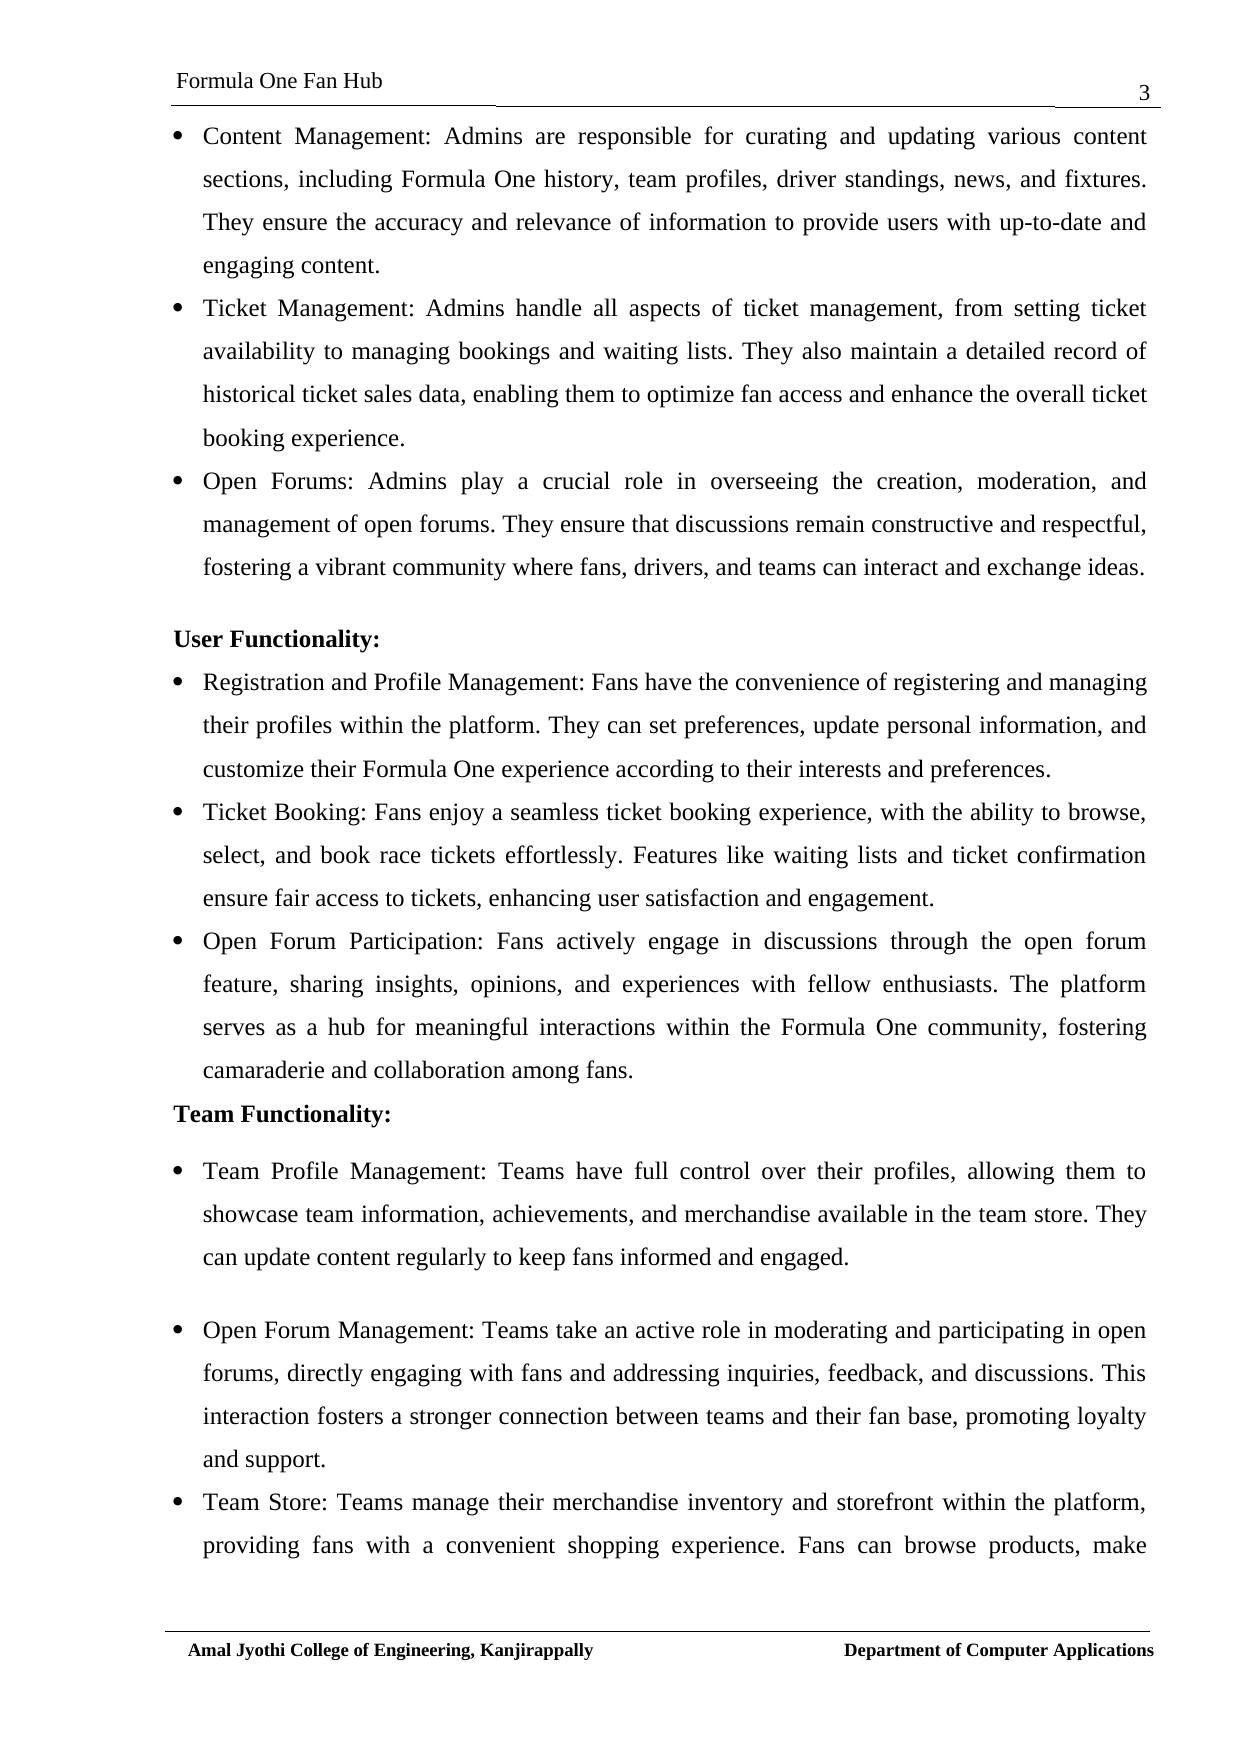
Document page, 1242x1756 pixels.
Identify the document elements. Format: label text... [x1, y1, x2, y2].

list Open Forums: Admins play a crucial role in overseeing the creation, moderation, and management of open forums. They ensure that discussions remain constructive and respectful, fostering a vibrant community where fans, drivers, and teams can interact and exchange ideas. [173, 524, 1148, 639]
list Team Profile Management: Teams have full control over their profiles, allowing them to showcase team information, achievements, and merchandise available in the team store. They can update content regularly to keep fans informed and engaged. [173, 1244, 1148, 1359]
text User Functionality: [173, 683, 1148, 711]
text Team Functionality: [173, 1186, 1148, 1215]
list Content Management: Admins are responsible for curating and updating various content sections, including Formula One history, team profiles, driver standings, news, and fixtures. They ensure the accuracy and relevance of information to provide users with up-to-date and engaging content. [173, 121, 1148, 279]
list Registration and Profile Management: Fans have the convenience of registering and managing their profiles within the platform. They can set preferences, update personal information, and customize their Formula One experience according to their interests and preferences. [173, 726, 1148, 841]
list Ticket Booking: Fans enjoy a seamless ticket booking experience, with the ability to browse, select, and book race tickets effortlessly. Features like waiting lists and ticket confirmation ensure fair access to tickets, enhancing user satisfaction and engagement. [173, 855, 1148, 970]
list Ticket Management: Admins handle all aspects of ticket management, from setting ticket availability to managing bookings and waiting lists. They also maintain a detailed record of historical ticket sales data, enabling them to optimize fan access and enhance the overall ticket booking experience. [173, 322, 1148, 481]
list Open Forum Management: Teams take an active role in moderating and participating in open forums, directly engaging with fans and addressing inquiries, feedback, and discussions. This interaction fosters a stronger connection between teams and their fan base, promoting loyalty and support. [173, 1402, 1148, 1560]
list Open Forum Participation: Fans actively engage in discussions through the open forum feature, sharing insights, opinions, and experiences with fellow enthusiasts. The platform serves as a hub for meaningful interactions within the Formula One community, fostering camaraderie and collaboration among fans. [173, 1014, 1148, 1172]
